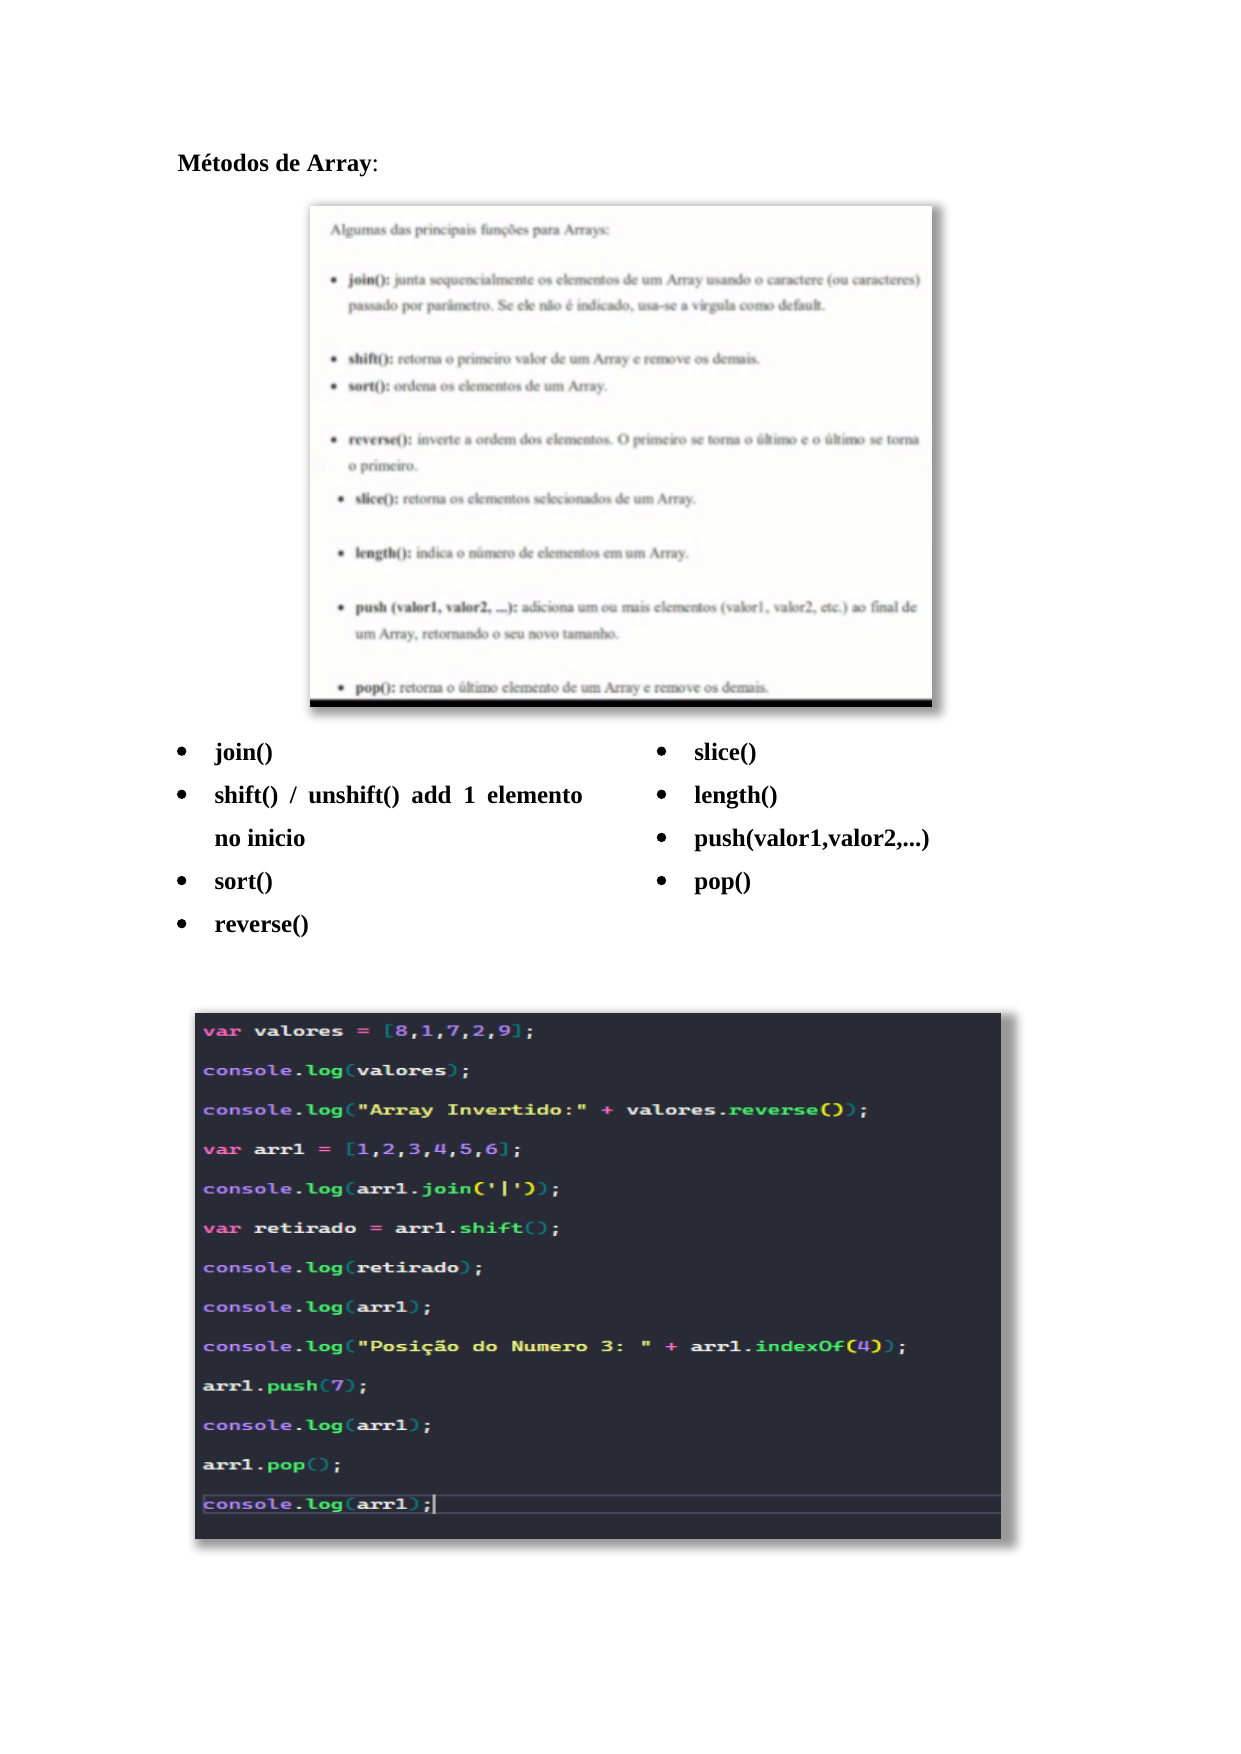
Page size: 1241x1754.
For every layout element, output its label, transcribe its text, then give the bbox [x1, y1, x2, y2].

list length() [657, 780, 1063, 808]
picture [310, 206, 932, 707]
list reverse() [177, 909, 583, 938]
picture [195, 1013, 1001, 1539]
list push(valor1,valor2,...) [657, 823, 1063, 852]
list pop() [657, 866, 1063, 895]
text Métodos de Array: [177, 148, 1063, 176]
list slice() [657, 737, 1063, 765]
list sort() [177, 866, 583, 895]
list join() [177, 737, 583, 765]
list shift() / unshift() add 1 elemento no inicio [177, 780, 583, 852]
